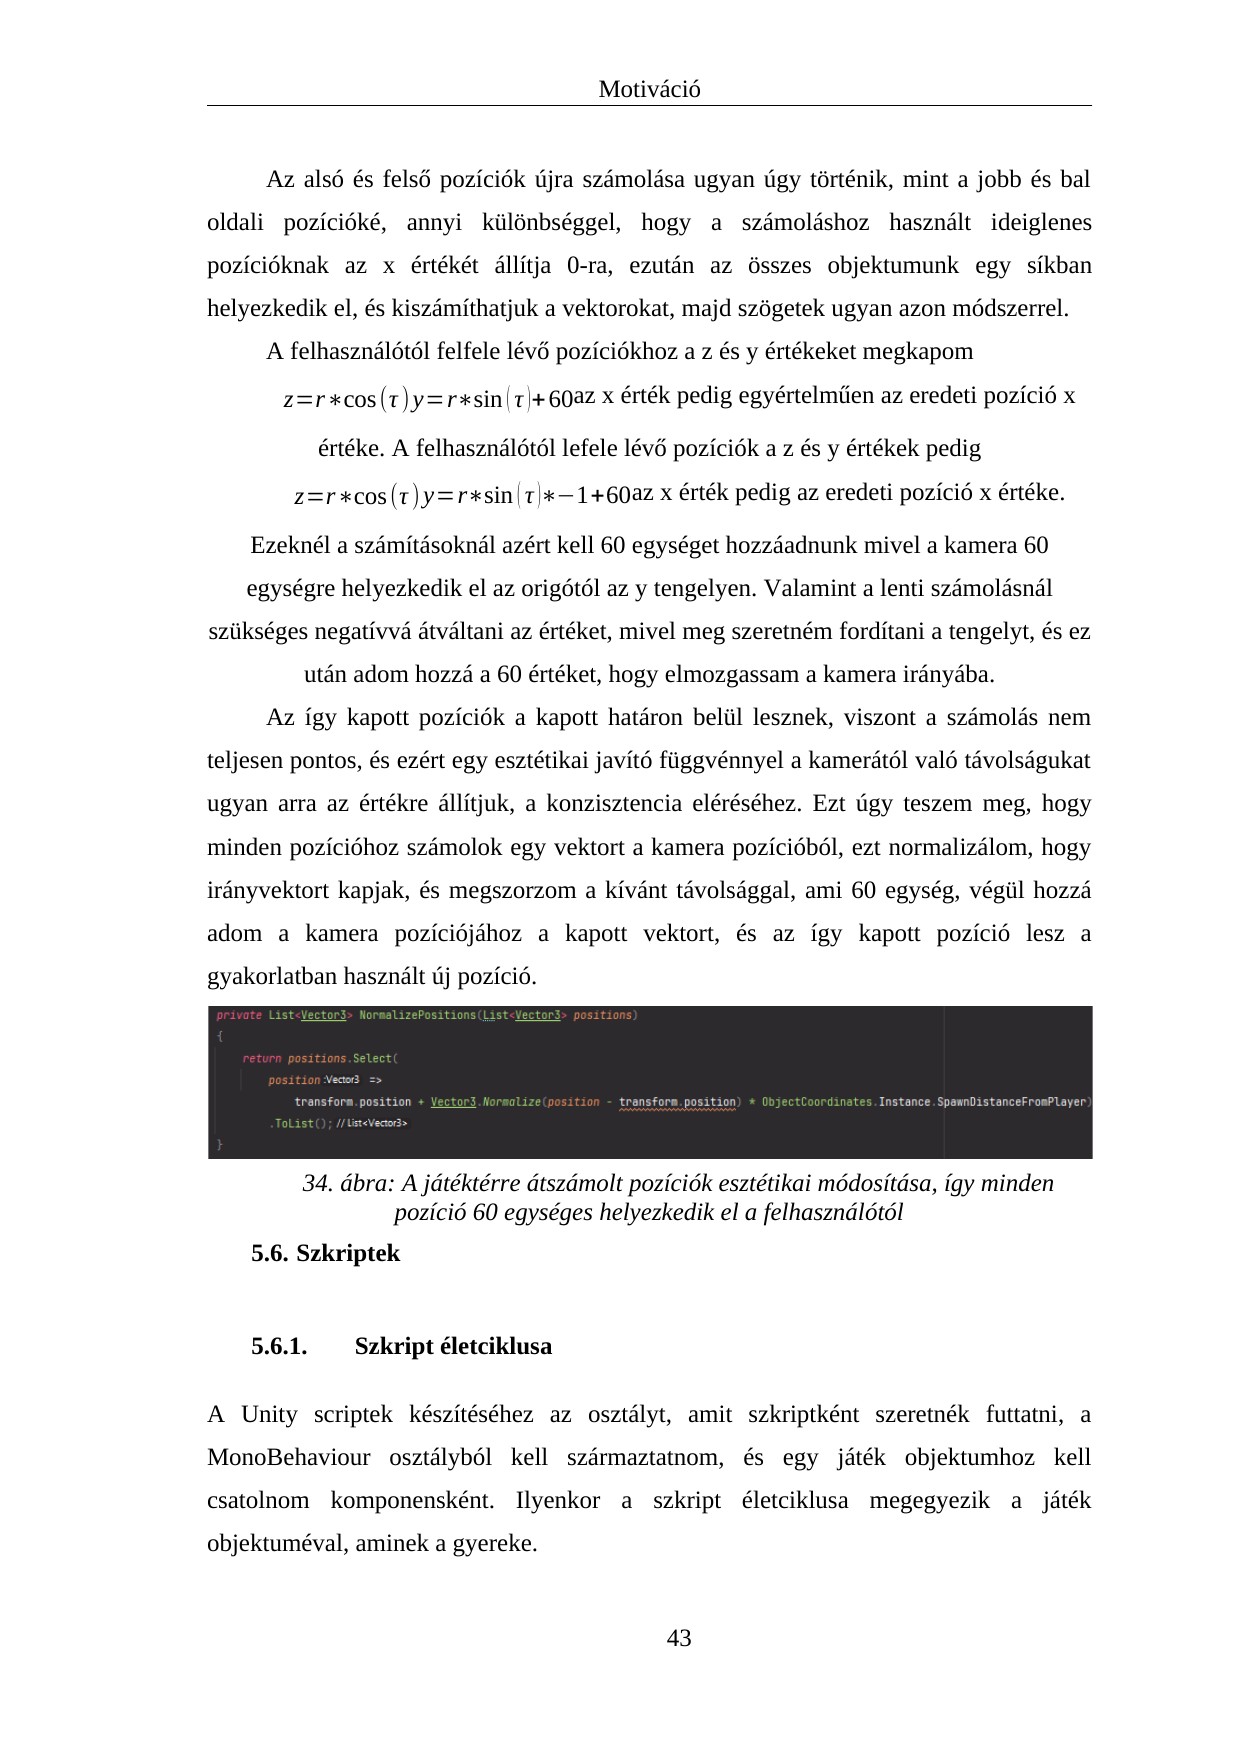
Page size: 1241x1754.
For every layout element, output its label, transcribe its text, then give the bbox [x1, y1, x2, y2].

text az x érték pedig egyértelműen az eredeti pozíció x értéke. A felhasználótól lefele lévő pozíciók a z és y értékek pedig [207, 379, 1092, 462]
picture [208, 1006, 1093, 1159]
text az x érték pedig az eredeti pozíció x értéke. Ezeknél a számításoknál azért kell 60 egységet hozzáadnunk mivel a kamera 60 egységre helyezkedik el az origótól az y tengelyen. Valamint a lenti számolásnál szükséges negatívvá átváltani az értéket, mivel meg szeretném fordítani a tengelyt, és ez után adom hozzá a 60 értéket, hogy elmozgassam a kamera irányába. [207, 476, 1092, 688]
text Az így kapott pozíciók a kapott határon belül lesznek, viszont a számolás nem teljesen pontos, és ezért egy esztétikai javító függvénnyel a kamerától való távolságukat ugyan arra az értékre állítjuk, a konzisztencia eléréséhez. Ezt úgy teszem meg, hogy minden pozícióhoz számolok egy vektort a kamera pozícióból, ezt normalizálom, hogy irányvektort kapjak, és megszorzom a kívánt távolsággal, ami 60 egység, végül hozzá adom a kamera pozíciójához a kapott vektort, és az így kapott pozíció lesz a gyakorlatban használt új pozíció. [207, 702, 1092, 990]
text Az alsó és felső pozíciók újra számolása ugyan úgy történik, mint a jobb és bal oldali pozícióké, annyi különbséggel, hogy a számoláshoz használt ideiglenes pozícióknak az x értékét állítja 0-ra, ezután az összes objektumunk egy síkban helyezkedik el, és kiszámíthatjuk a vektorokat, majd szögetek ugyan azon módszerrel. [207, 164, 1092, 322]
subtitle Szkriptek [251, 1226, 1092, 1267]
subtitle Szkript életciklusa [251, 1331, 1092, 1360]
text A Unity scriptek készítéséhez az osztályt, amit szkriptként szeretnék futtatni, a MonoBehaviour osztályból kell származtatnom, és egy játék objektumhoz kell csatolnom komponensként. Ilyenkor a szkript életciklusa megegyezik a játék objektuméval, aminek a gyereke. [207, 1399, 1092, 1557]
text A felhasználótól felfele lévő pozíciókhoz a z és y értékeket megkapom [207, 336, 1092, 365]
